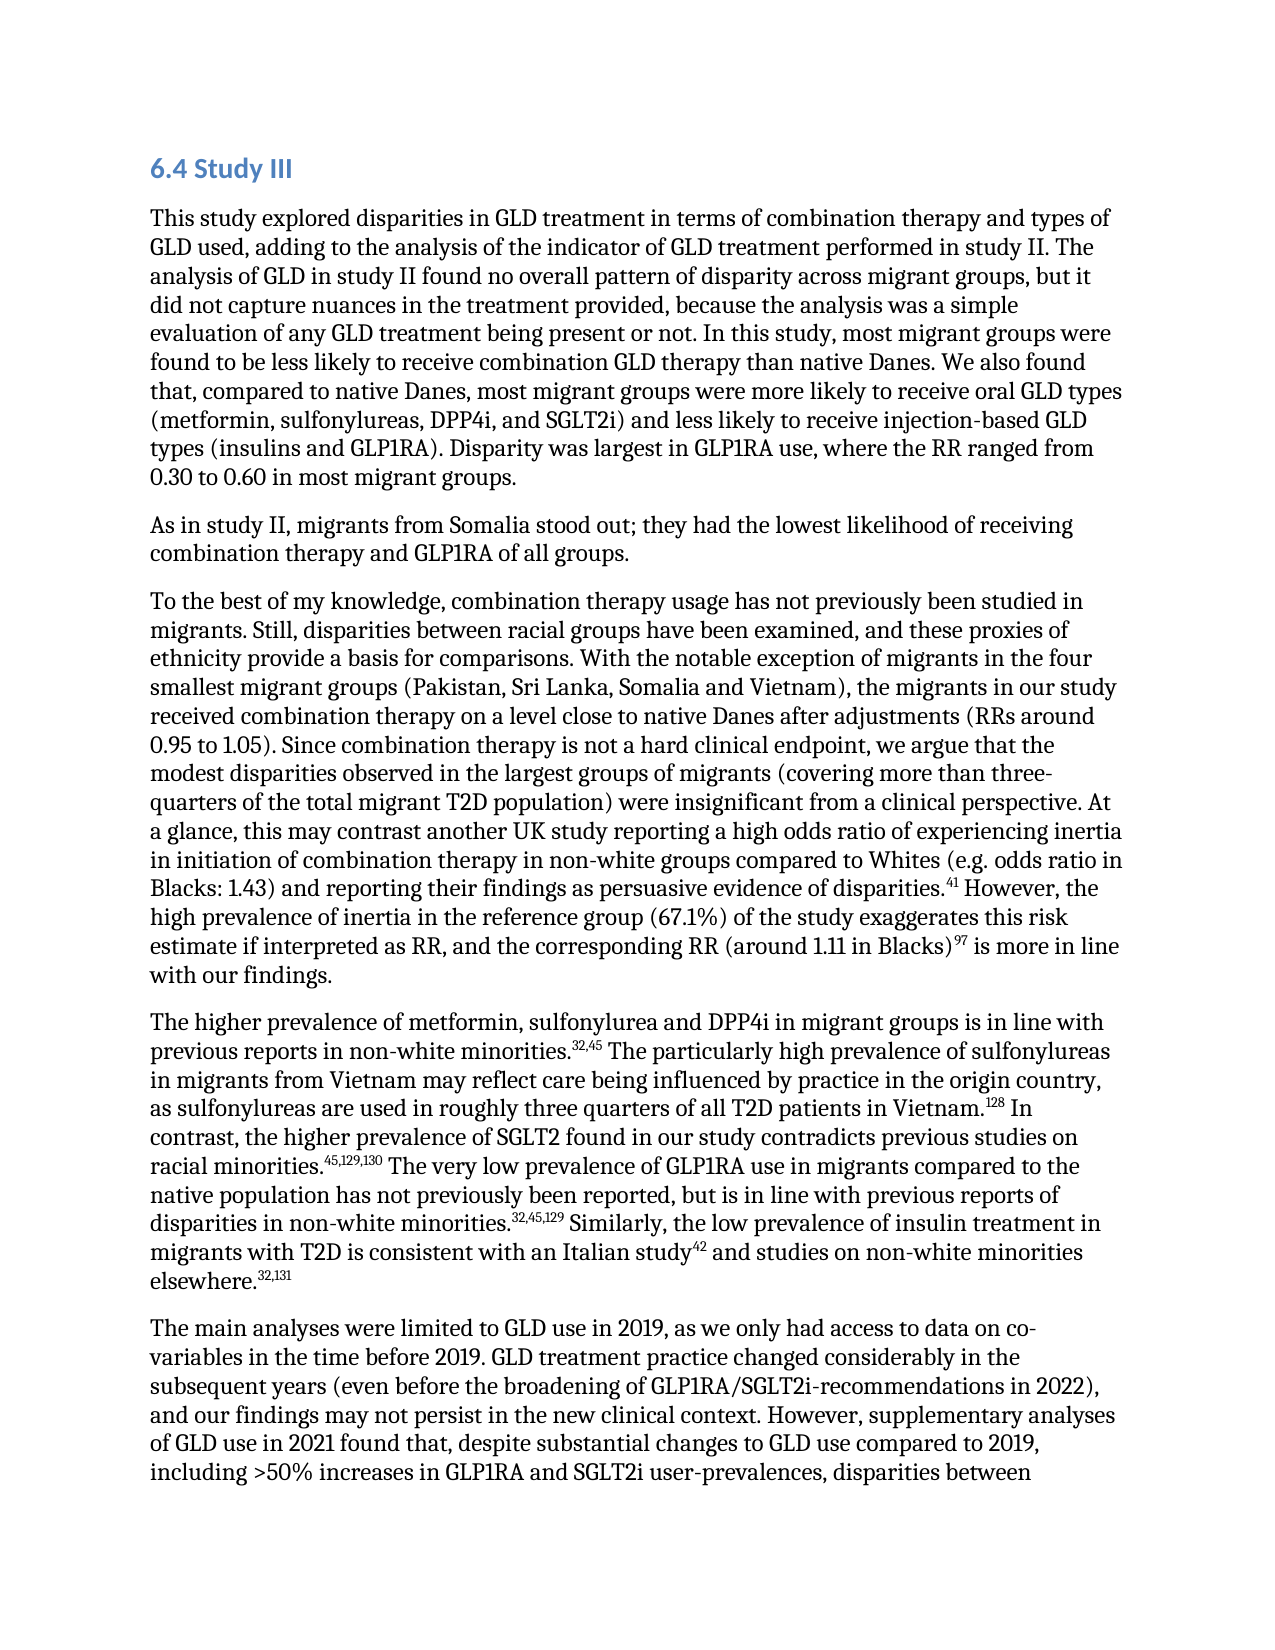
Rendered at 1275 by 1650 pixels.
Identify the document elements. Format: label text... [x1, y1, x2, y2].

text The higher prevalence of metformin, sulfonylurea and DPP4i in migrant groups is in line with previous reports in non-white minorities.32,45 The particularly high prevalence of sulfonylureas in migrants from Vietnam may reflect care being influenced by practice in the origin country, as sulfonylureas are used in roughly three quarters of all T2D patients in Vietnam.128 In contrast, the higher prevalence of SGLT2 found in our study contradicts previous studies on racial minorities.45,129,130 The very low prevalence of GLP1RA use in migrants compared to the native population has not previously been reported, but is in line with previous reports of disparities in non-white minorities.32,45,129 Similarly, the low prevalence of insulin treatment in migrants with T2D is consistent with an Italian study42 and studies on non-white minorities elsewhere.32,131 [150, 1008, 1125, 1296]
text This study explored disparities in GLD treatment in terms of combination therapy and types of GLD used, adding to the analysis of the indicator of GLD treatment performed in study II. The analysis of GLD in study II found no overall pattern of disparity across migrant groups, but it did not capture nuances in the treatment provided, because the analysis was a simple evaluation of any GLD treatment being present or not. In this study, most migrant groups were found to be less likely to receive combination GLD therapy than native Danes. We also found that, compared to native Danes, most migrant groups were more likely to receive oral GLD types (metformin, sulfonylureas, DPP4i, and SGLT2i) and less likely to receive injection-based GLD types (insulins and GLP1RA). Disparity was largest in GLP1RA use, where the RR ranged from 0.30 to 0.60 in most migrant groups. [150, 204, 1125, 492]
text As in study II, migrants from Somalia stood out; they had the lowest likelihood of receiving combination therapy and GLP1RA of all groups. [150, 511, 1125, 568]
subtitle 6.4 Study III [150, 150, 1125, 186]
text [150, 1314, 1125, 1487]
text To the best of my knowledge, combination therapy usage has not previously been studied in migrants. Still, disparities between racial groups have been examined, and these proxies of ethnicity provide a basis for comparisons. With the notable exception of migrants in the four smallest migrant groups (Pakistan, Sri Lanka, Somalia and Vietnam), the migrants in our study received combination therapy on a level close to native Danes after adjustments (RRs around 0.95 to 1.05). Since combination therapy is not a hard clinical endpoint, we argue that the modest disparities observed in the largest groups of migrants (covering more than three-quarters of the total migrant T2D population) were insignificant from a clinical perspective. At a glance, this may contrast another UK study reporting a high odds ratio of experiencing inertia in initiation of combination therapy in non-white groups compared to Whites (e.g. odds ratio in Blacks: 1.43) and reporting their findings as persuasive evidence of disparities.41 However, the high prevalence of inertia in the reference group (67.1%) of the study exaggerates this risk estimate if interpreted as RR, and the corresponding RR (around 1.11 in Blacks)97 is more in line with our findings. [150, 587, 1125, 989]
